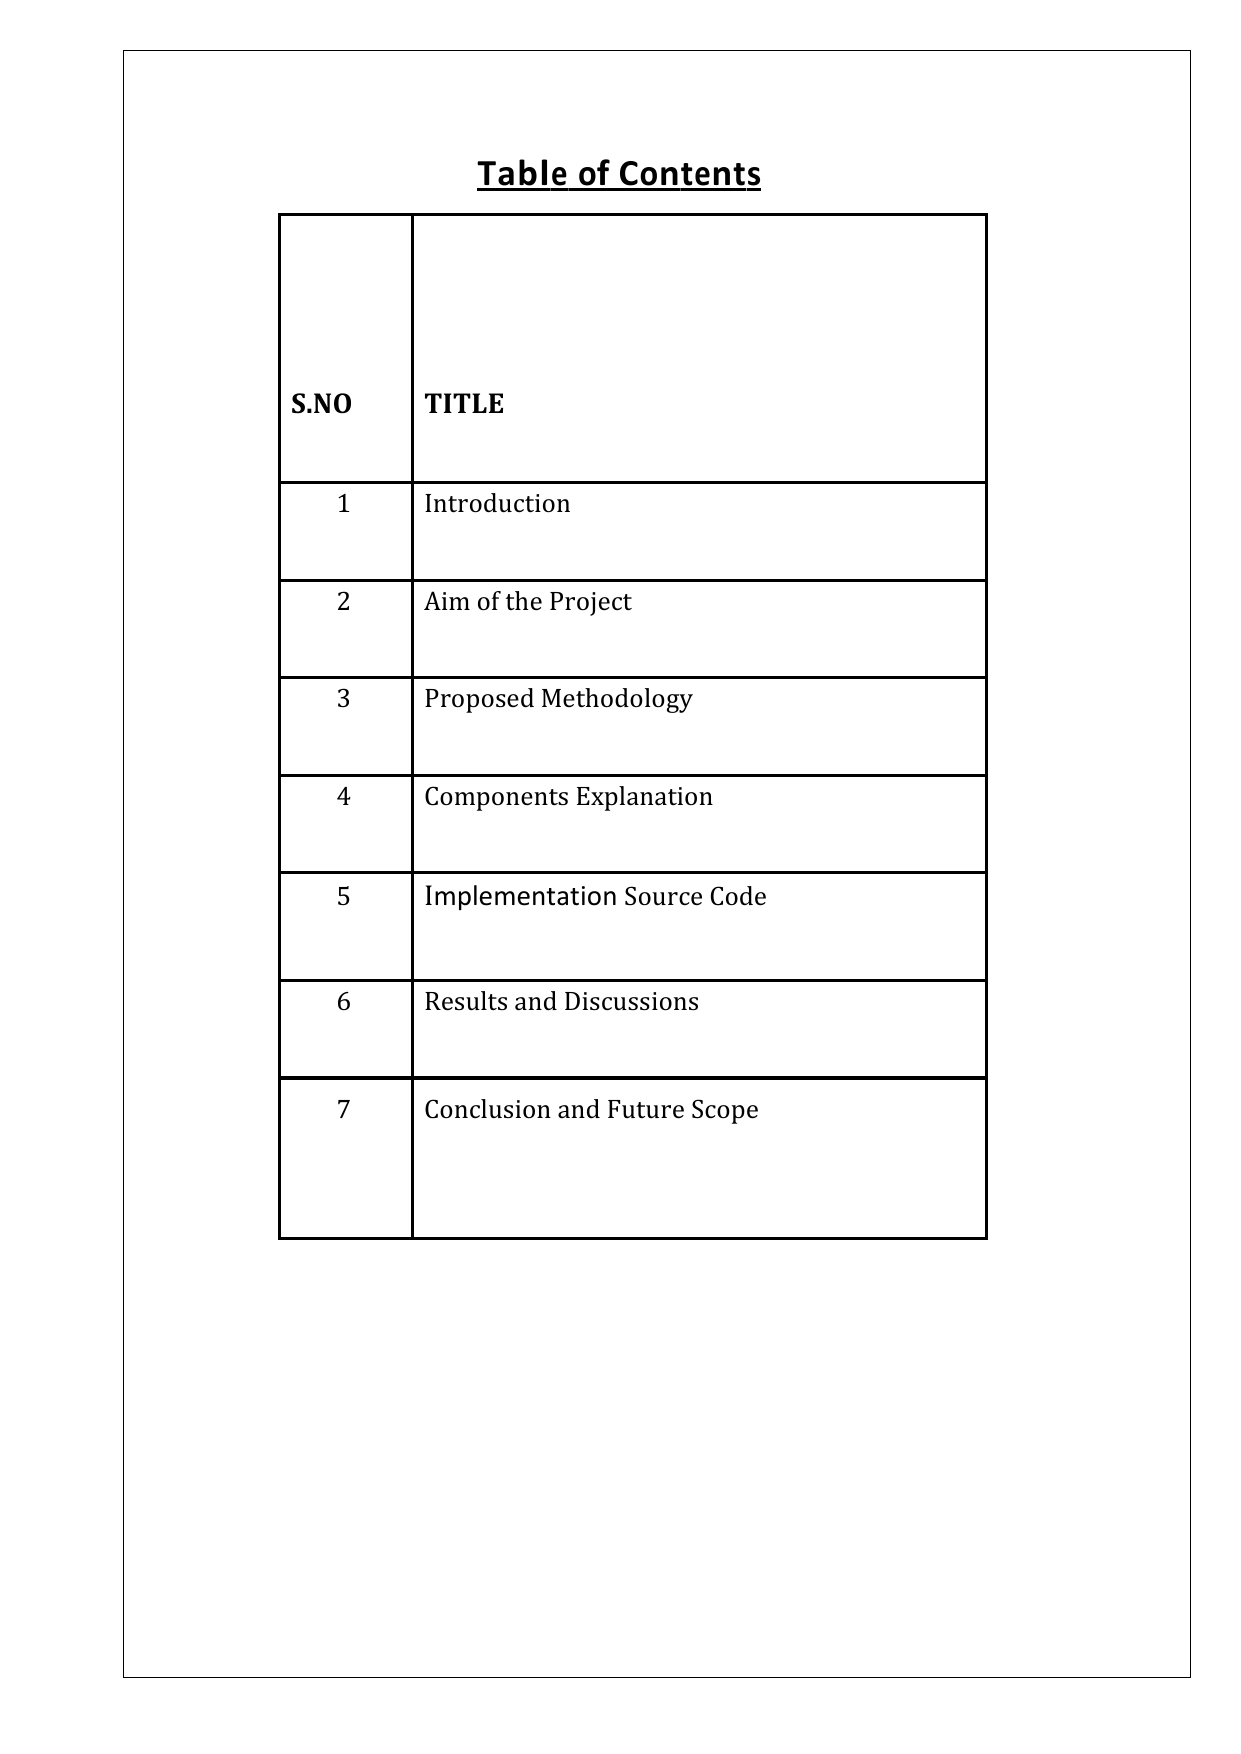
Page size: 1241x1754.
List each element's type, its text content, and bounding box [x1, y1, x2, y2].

table_cell 5 [281, 874, 411, 979]
table_cell Aim of the Project [414, 582, 985, 676]
table_cell Implementation Source Code [414, 874, 985, 979]
table_cell Conclusion and Future Scope [414, 1080, 985, 1237]
table_cell 7 [281, 1080, 411, 1237]
table_cell 1 [281, 484, 411, 579]
table_header S.NO [281, 216, 411, 481]
table_cell 2 [281, 582, 411, 676]
table_cell Results and Discussions [414, 982, 985, 1076]
table_cell 4 [281, 777, 411, 871]
table_header TITLE [414, 216, 985, 481]
table_cell 6 [281, 982, 411, 1076]
table_cell Introduction [414, 484, 985, 579]
text Table of Contents [477, 149, 1154, 195]
table_cell Proposed Methodology [414, 679, 985, 774]
table_cell 3 [281, 679, 411, 774]
table_cell Components Explanation [414, 777, 985, 871]
